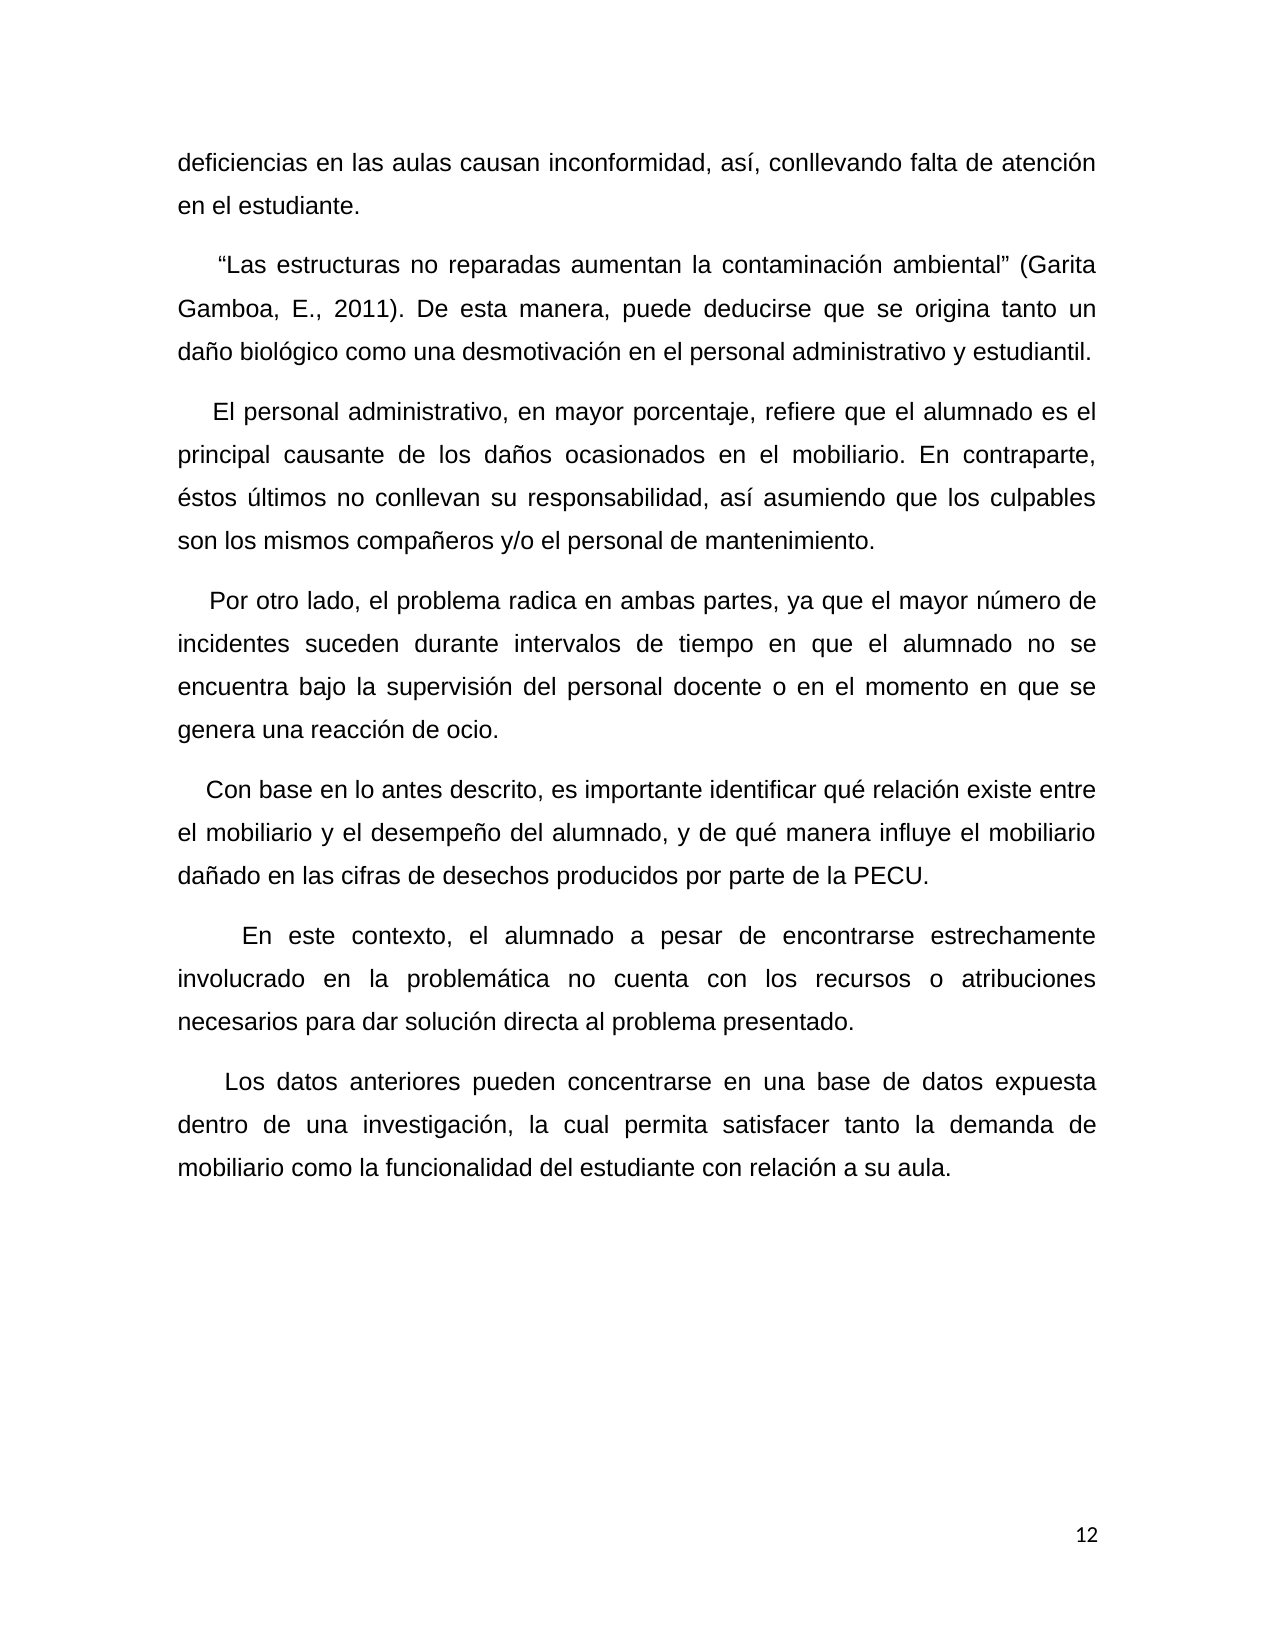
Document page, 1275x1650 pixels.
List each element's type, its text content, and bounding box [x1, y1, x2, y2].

text En este contexto, el alumnado a pesar de encontrarse estrechamente involucrado en la problemática no cuenta con los recursos o atribuciones necesarios para dar solución directa al problema presentado. [177, 921, 1098, 1036]
text Por otro lado, el problema radica en ambas partes, ya que el mayor número de incidentes suceden durante intervalos de tiempo en que el alumnado no se encuentra bajo la supervisión del personal docente o en el momento en que se genera una reacción de ocio. [177, 586, 1098, 744]
text Los datos anteriores pueden concentrarse en una base de datos expuesta dentro de una investigación, la cual permita satisfacer tanto la demanda de mobiliario como la funcionalidad del estudiante con relación a su aula. [177, 1067, 1098, 1182]
text Con base en lo antes descrito, es importante identificar qué relación existe entre el mobiliario y el desempeño del alumnado, y de qué manera influye el mobiliario dañado en las cifras de desechos producidos por parte de la PECU. [177, 775, 1098, 890]
text El personal administrativo, en mayor porcentaje, refiere que el alumnado es el principal causante de los daños ocasionados en el mobiliario. En contraparte, éstos últimos no conllevan su responsabilidad, así asumiendo que los culpables son los mismos compañeros y/o el personal de mantenimiento. [177, 397, 1098, 555]
text “Las estructuras no reparadas aumentan la contaminación ambiental” (Garita Gamboa, E., 2011). De esta manera, puede deducirse que se origina tanto un daño biológico como una desmotivación en el personal administrativo y estudiantil. [177, 251, 1098, 366]
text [177, 148, 1098, 219]
